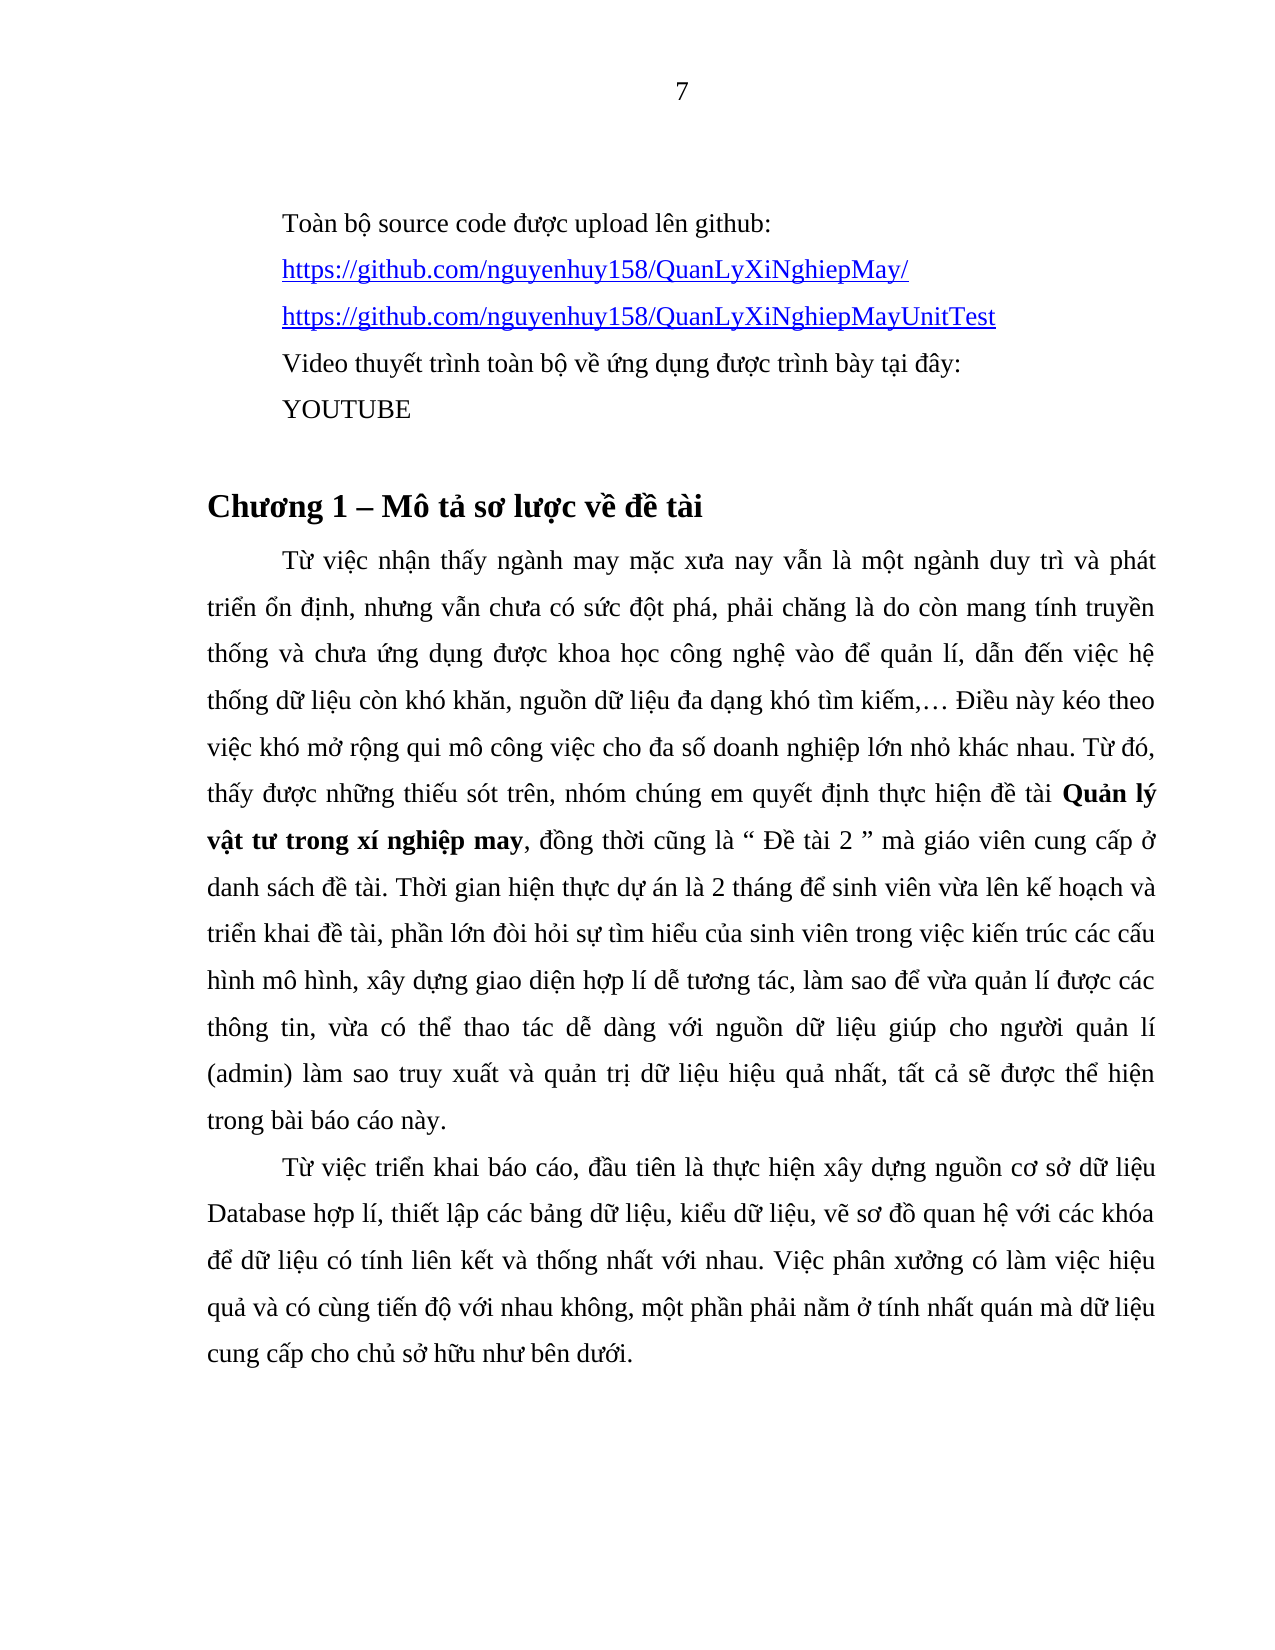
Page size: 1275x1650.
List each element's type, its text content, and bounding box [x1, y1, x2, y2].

text Từ việc nhận thấy ngành may mặc xưa nay vẫn là một ngành duy trì và phát triển ổn định, nhưng vẫn chưa có sức đột phá, phải chăng là do còn mang tính truyền thống và chưa ứng dụng được khoa học công nghệ vào để quản lí, dẫn đến việc hệ thống dữ liệu còn khó khăn, nguồn dữ liệu đa dạng khó tìm kiếm,… Điều này kéo theo việc khó mở rộng qui mô công việc cho đa số doanh nghiệp lớn nhỏ khác nhau. Từ đó, thấy được những thiếu sót trên, nhóm chúng em quyết định thực hiện đề tài Quản lý vật tư trong xí nghiệp may, đồng thời cũng là “ Đề tài 2 ” mà giáo viên cung cấp ở danh sách đề tài. Thời gian hiện thực dự án là 2 tháng để sinh viên vừa lên kế hoạch và triển khai đề tài, phần lớn đòi hỏi sự tìm hiểu của sinh viên trong việc kiến trúc các cấu hình mô hình, xây dựng giao diện hợp lí dễ tương tác, làm sao để vừa quản lí được các thông tin, vừa có thể thao tác dễ dàng với nguồn dữ liệu giúp cho người quản lí (admin) làm sao truy xuất và quản trị dữ liệu hiệu quả nhất, tất cả sẽ được thể hiện trong bài báo cáo này. [207, 544, 1157, 1135]
text Từ việc triển khai báo cáo, đầu tiên là thực hiện xây dựng nguồn cơ sở dữ liệu Database hợp lí, thiết lập các bảng dữ liệu, kiểu dữ liệu, vẽ sơ đồ quan hệ với các khóa để dữ liệu có tính liên kết và thống nhất với nhau. Việc phân xưởng có làm việc hiệu quả và có cùng tiến độ với nhau không, một phần phải nằm ở tính nhất quán mà dữ liệu cung cấp cho chủ sở hữu như bên dưới. [207, 1151, 1157, 1369]
text https://github.com/nguyenhuy158/QuanLyXiNghiepMayUnitTest [207, 300, 1157, 331]
subtitle Mô tả sơ lược về đề tài [207, 487, 1157, 525]
text https://github.com/nguyenhuy158/QuanLyXiNghiepMay/ [207, 253, 1157, 284]
text Video thuyết trình toàn bộ về ứng dụng được trình bày tại đây: [207, 347, 1157, 378]
text Toàn bộ source code được upload lên github: [207, 207, 1157, 238]
text YOUTUBE [207, 393, 1157, 424]
